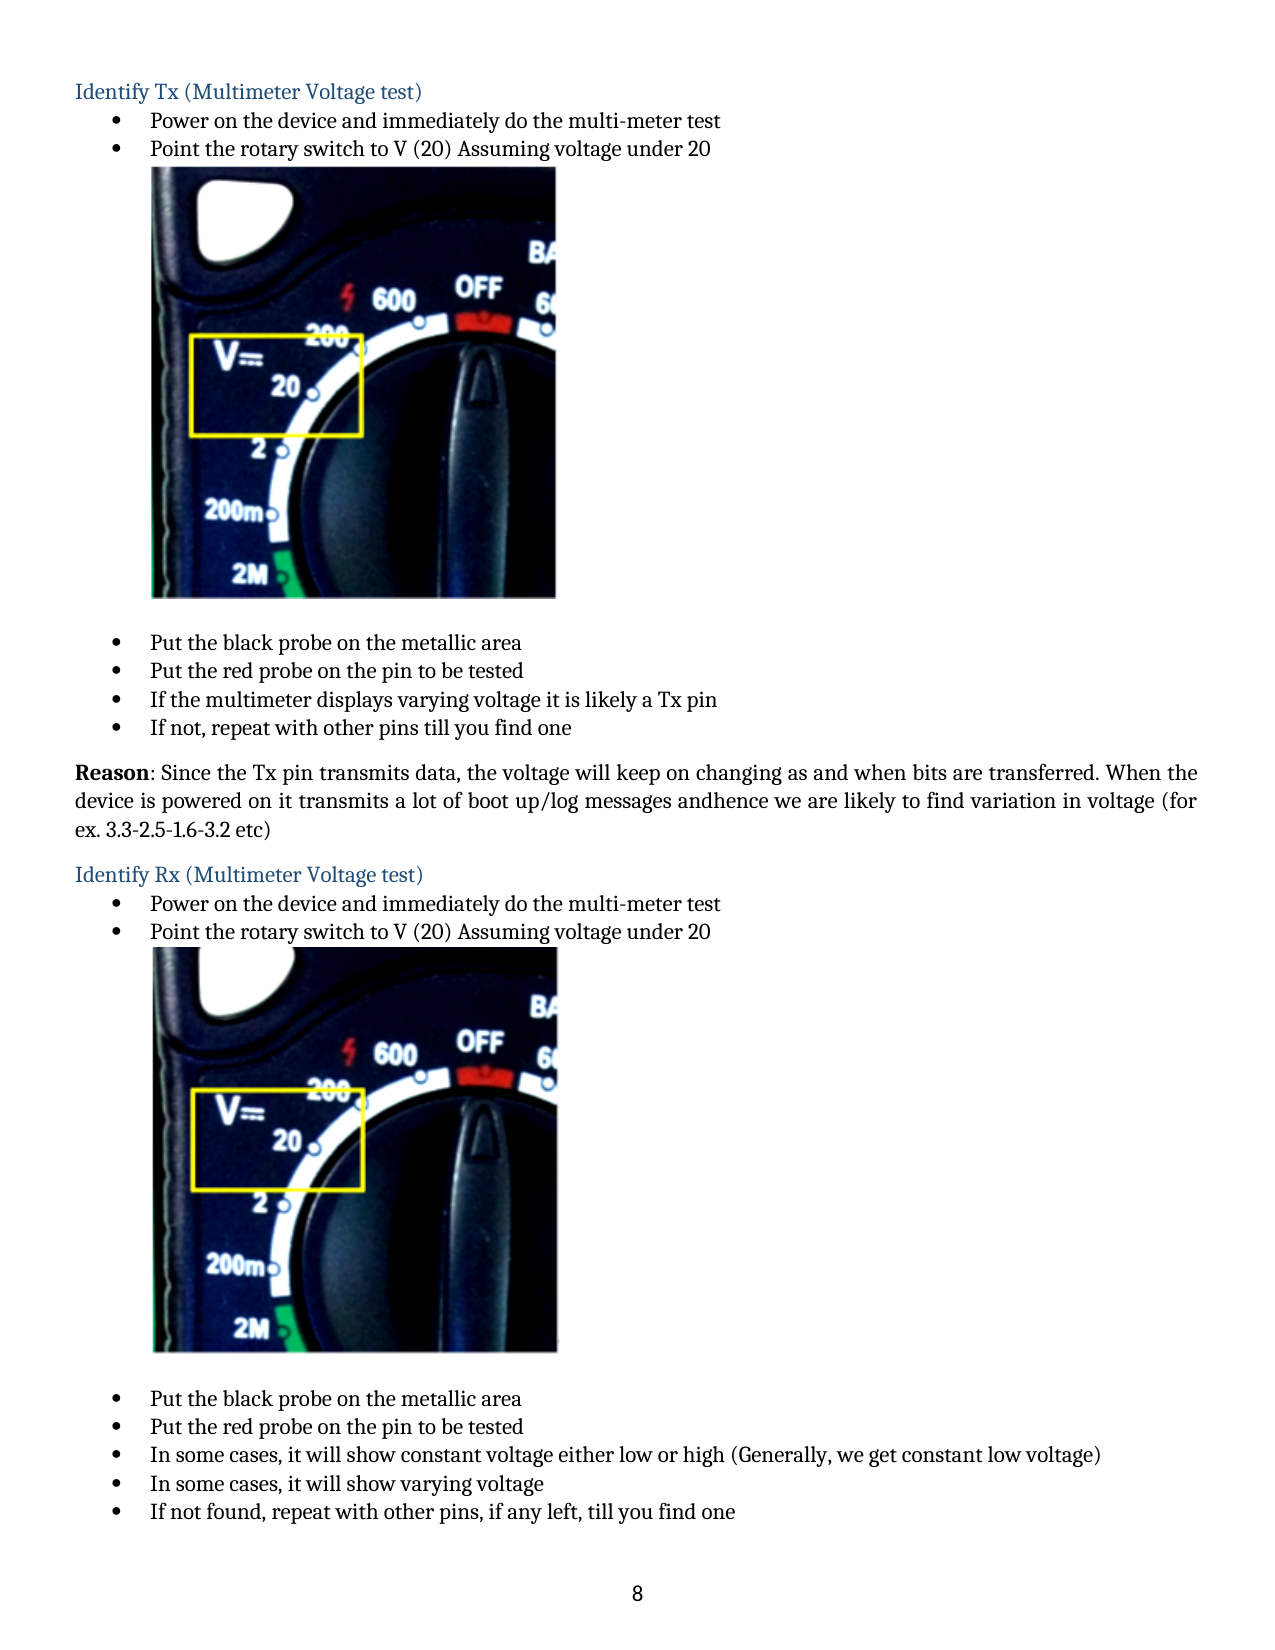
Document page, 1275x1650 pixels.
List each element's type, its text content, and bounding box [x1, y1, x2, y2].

list Put the red probe on the pin to be tested [112, 1414, 1200, 1440]
list Power on the device and immediately do the multi-meter test [112, 890, 1200, 917]
list If the multimeter displays varying voltage it is likely a Tx pin [112, 686, 1200, 713]
list In some cases, it will show varying voltage [112, 1471, 1200, 1497]
list In some cases, it will show constant voltage either low or high (Generally, we get constant low voltage) [112, 1442, 1200, 1468]
list Put the black probe on the metallic area [112, 1385, 1200, 1412]
list Put the red probe on the pin to be tested [112, 658, 1200, 684]
subtitle Identify Rx (Multimeter Voltage test) [75, 862, 1200, 888]
list Power on the device and immediately do the multi-meter test [112, 108, 1200, 134]
list If not, repeat with other pins till you find one [112, 715, 1200, 741]
list Point the rotary switch to V (20) Assuming voltage under 20 [112, 136, 1200, 162]
picture [150, 164, 557, 599]
subtitle Identify Tx (Multimeter Voltage test) [75, 79, 1200, 106]
list Put the black probe on the metallic area [112, 629, 1200, 656]
list If not found, repeat with other pins, if any left, till you find one [112, 1499, 1200, 1525]
list Point the rotary switch to V (20) Assuming voltage under 20 [112, 919, 1200, 945]
picture [150, 947, 560, 1355]
text Reason: Since the Tx pin transmits data, the voltage will keep on changing as and when bits are transferred. When the device is powered on it transmits a lot of boot up/log messages andhence we are likely to find variation in voltage (for ex. 3.3-2.5-1.6-3.2 etc) [75, 760, 1200, 843]
